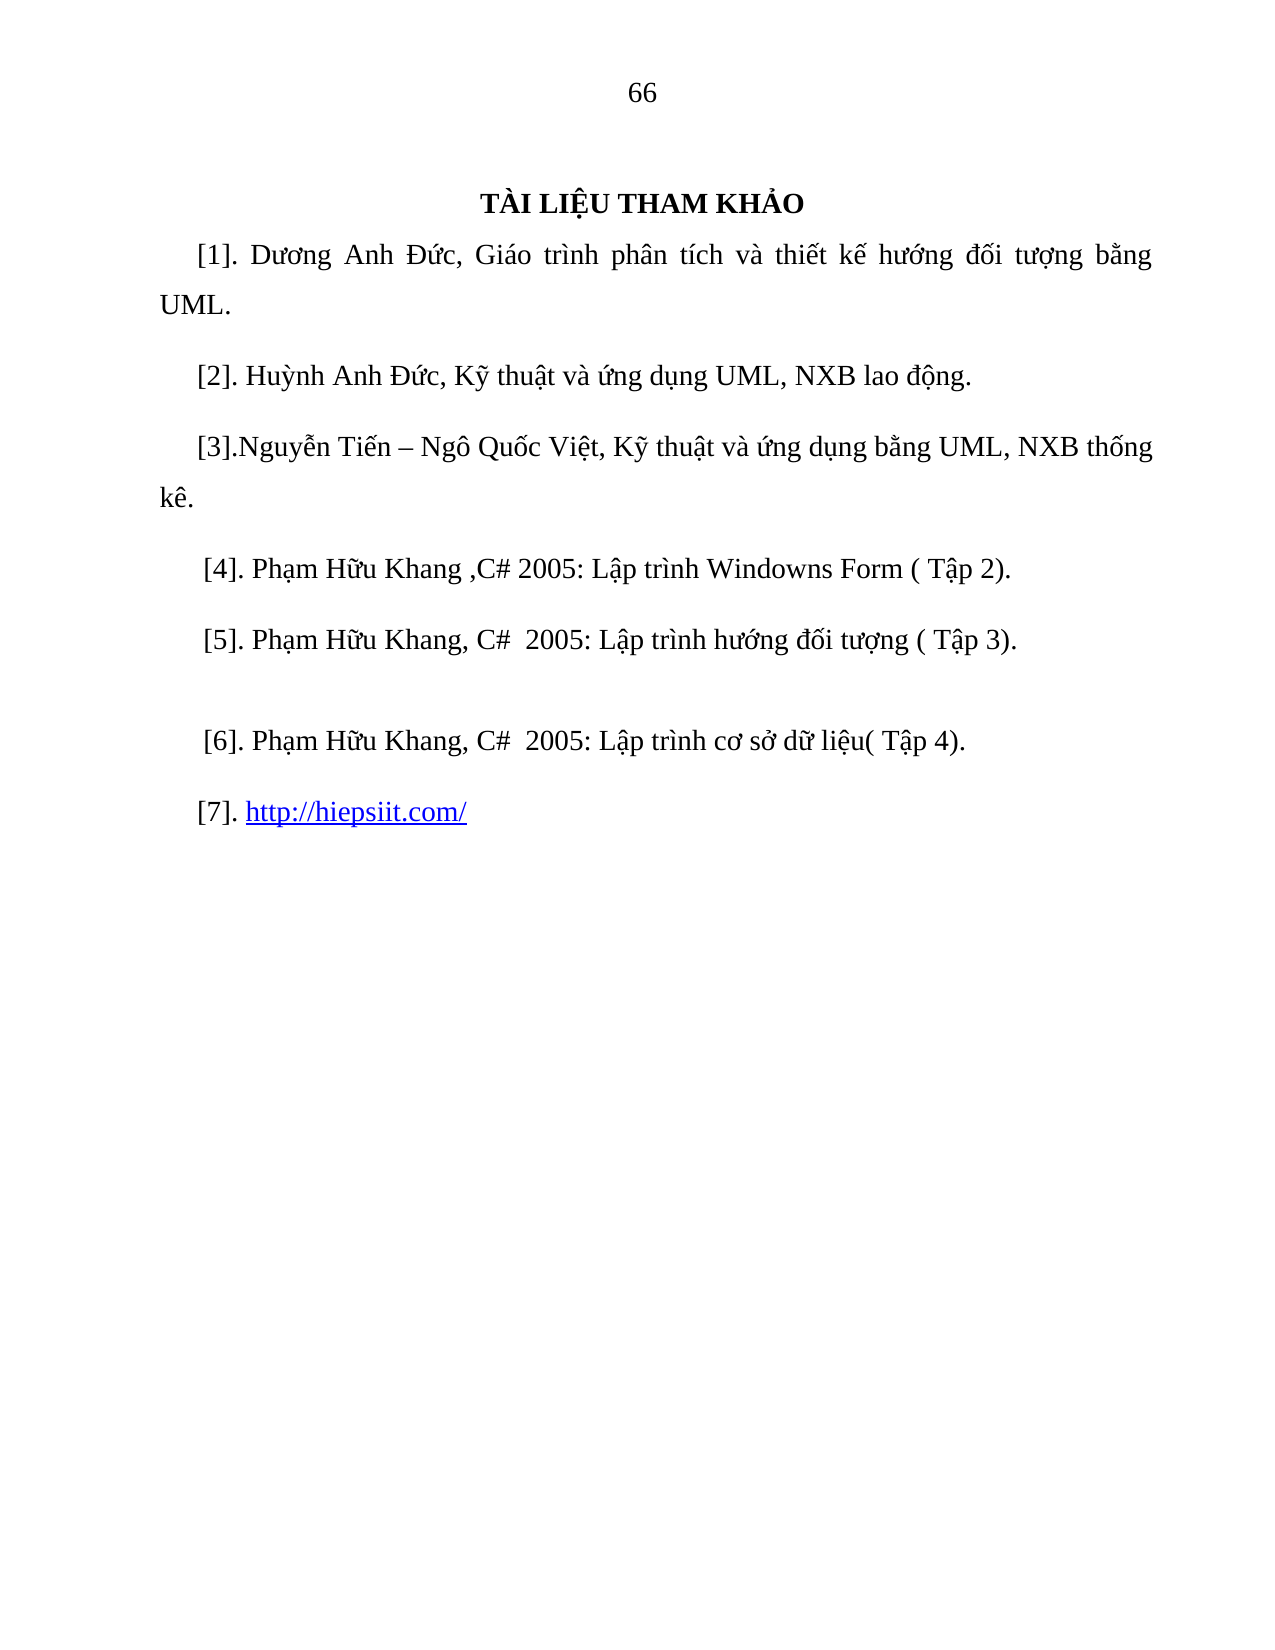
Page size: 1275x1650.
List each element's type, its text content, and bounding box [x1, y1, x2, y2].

text [3].Nguyễn Tiến – Ngô Quốc Việt, Kỹ thuật và ứng dụng bằng UML, NXB thống kê. [159, 429, 1154, 513]
subtitle TÀI LIỆU THAM KHẢO [159, 187, 1125, 220]
text [7]. http://hiepsiit.com/ [159, 794, 1154, 827]
text [1]. Dương Anh Đức, Giáo trình phân tích và thiết kế hướng đối tượng bằng UML. [159, 237, 1154, 321]
text [6]. Phạm Hữu Khang, C# 2005: Lập trình cơ sở dữ liệu( Tập 4). [159, 723, 1154, 756]
text [4]. Phạm Hữu Khang ,C# 2005: Lập trình Windowns Form ( Tập 2). [159, 551, 1154, 584]
text [2]. Huỳnh Anh Đức, Kỹ thuật và ứng dụng UML, NXB lao động. [159, 358, 1154, 392]
text [5]. Phạm Hữu Khang, C# 2005: Lập trình hướng đối tượng ( Tập 3). [159, 622, 1154, 656]
